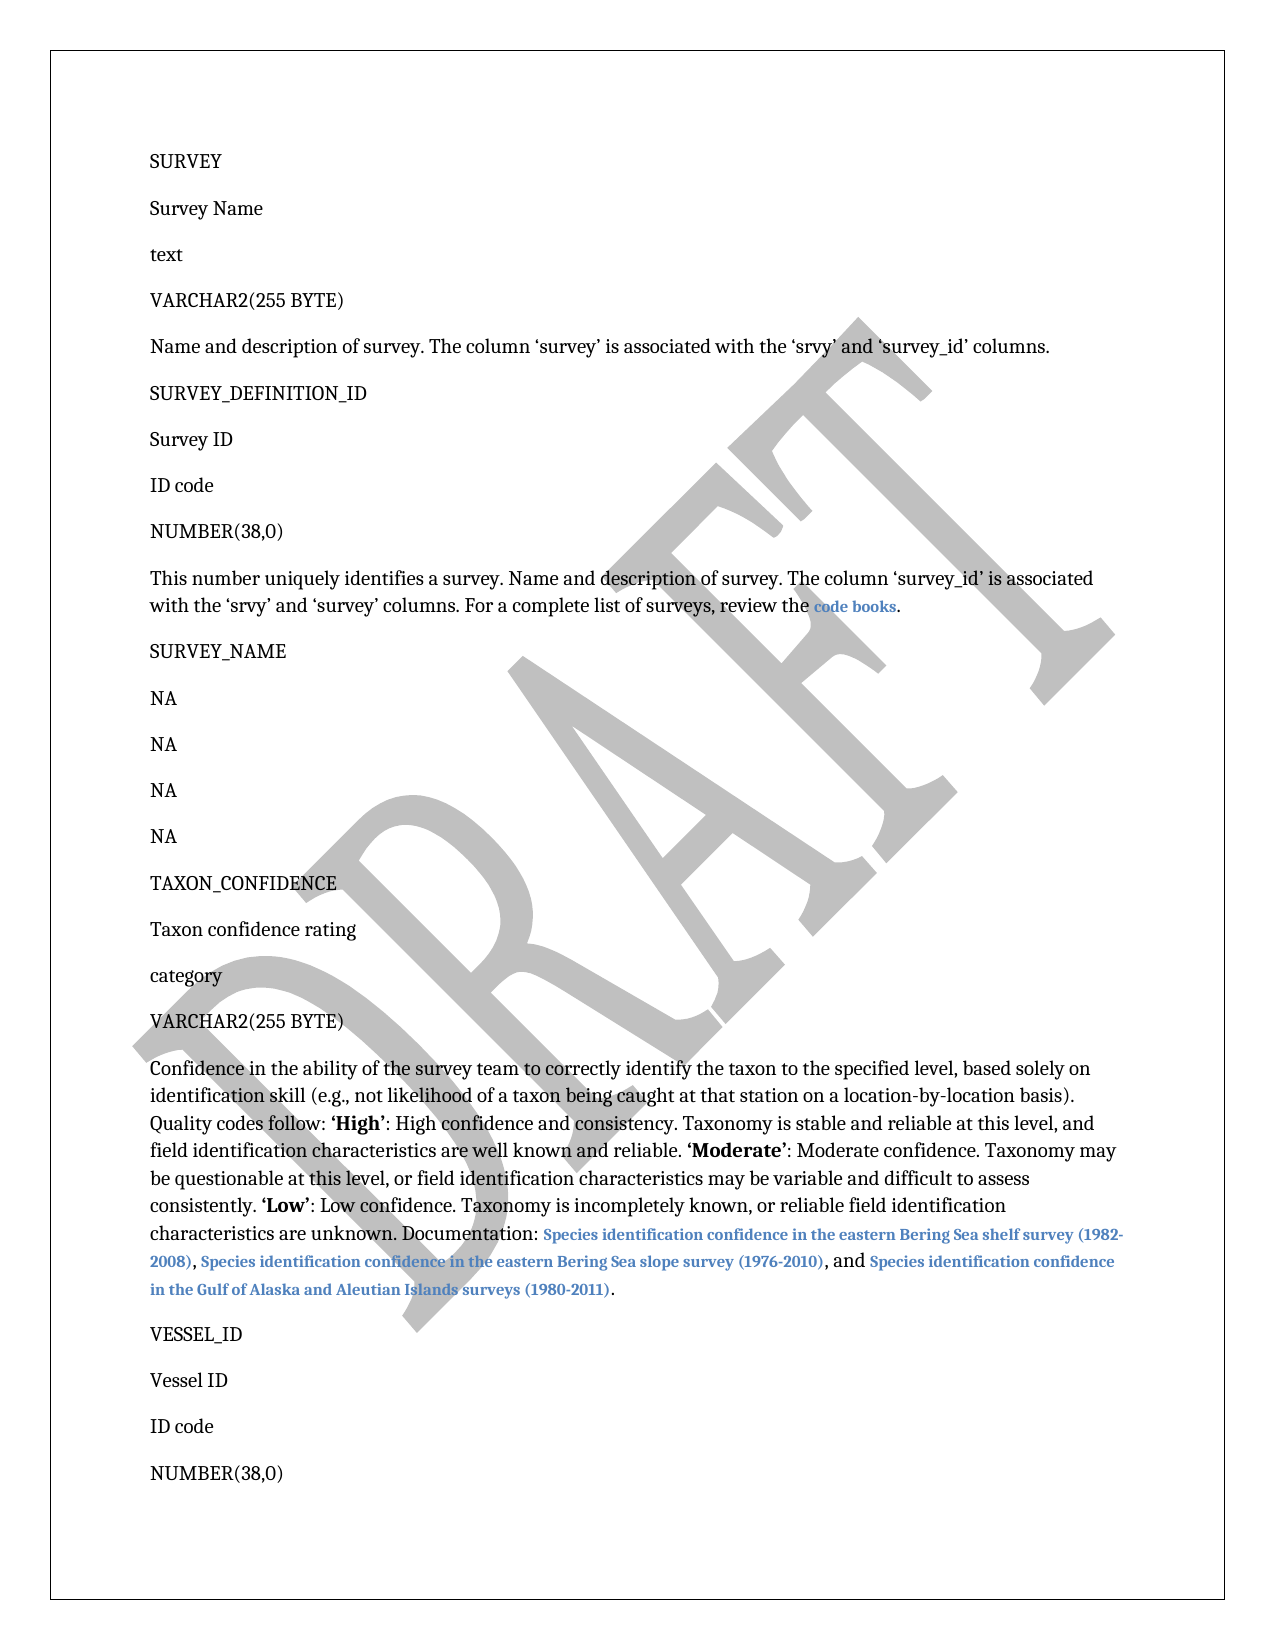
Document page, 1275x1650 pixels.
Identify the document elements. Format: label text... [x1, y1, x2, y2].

text NA [150, 779, 1125, 803]
text ID code [150, 1415, 1125, 1439]
text NUMBER(38,0) [150, 1461, 1125, 1485]
text SURVEY [150, 150, 1125, 174]
text ID code [150, 474, 1125, 498]
text This number uniquely identifies a survey. Name and description of survey. The column ‘survey_id’ is associated with the ‘srvy’ and ‘survey’ columns. For a complete list of surveys, review the code books. [150, 566, 1125, 618]
text Name and description of survey. The column ‘survey’ is associated with the ‘srvy’ and ‘survey_id’ columns. [150, 335, 1125, 359]
text VESSEL_ID [150, 1322, 1125, 1346]
text NUMBER(38,0) [150, 520, 1125, 544]
text VARCHAR2(255 BYTE) [150, 1010, 1125, 1034]
text Survey ID [150, 427, 1125, 451]
text NA [150, 825, 1125, 849]
text Survey Name [150, 196, 1125, 220]
text VARCHAR2(255 BYTE) [150, 289, 1125, 313]
text Taxon confidence rating [150, 917, 1125, 941]
text SURVEY_NAME [150, 640, 1125, 664]
text category [150, 964, 1125, 988]
text NA [150, 732, 1125, 756]
text NA [150, 686, 1125, 710]
text TAXON_CONFIDENCE [150, 871, 1125, 895]
text SURVEY_DEFINITION_ID [150, 381, 1125, 405]
text text [150, 242, 1125, 266]
text Vessel ID [150, 1369, 1125, 1393]
text Confidence in the ability of the survey team to correctly identify the taxon to the specified level, based solely on identification skill (e.g., not likelihood of a taxon being caught at that station on a location-by-location basis). Quality codes follow: ‘High’: High confidence and consistency. Taxonomy is stable and reliable at this level, and field identification characteristics are well known and reliable. ‘Moderate’: Moderate confidence. Taxonomy may be questionable at this level, or field identification characteristics may be variable and difficult to assess consistently. ‘Low’: Low confidence. Taxonomy is incompletely known, or reliable field identification characteristics are unknown. Documentation: Species identification confidence in the eastern Bering Sea shelf survey (1982-2008), Species identification confidence in the eastern Bering Sea slope survey (1976-2010), and Species identification confidence in the Gulf of Alaska and Aleutian Islands surveys (1980-2011). [150, 1056, 1125, 1300]
